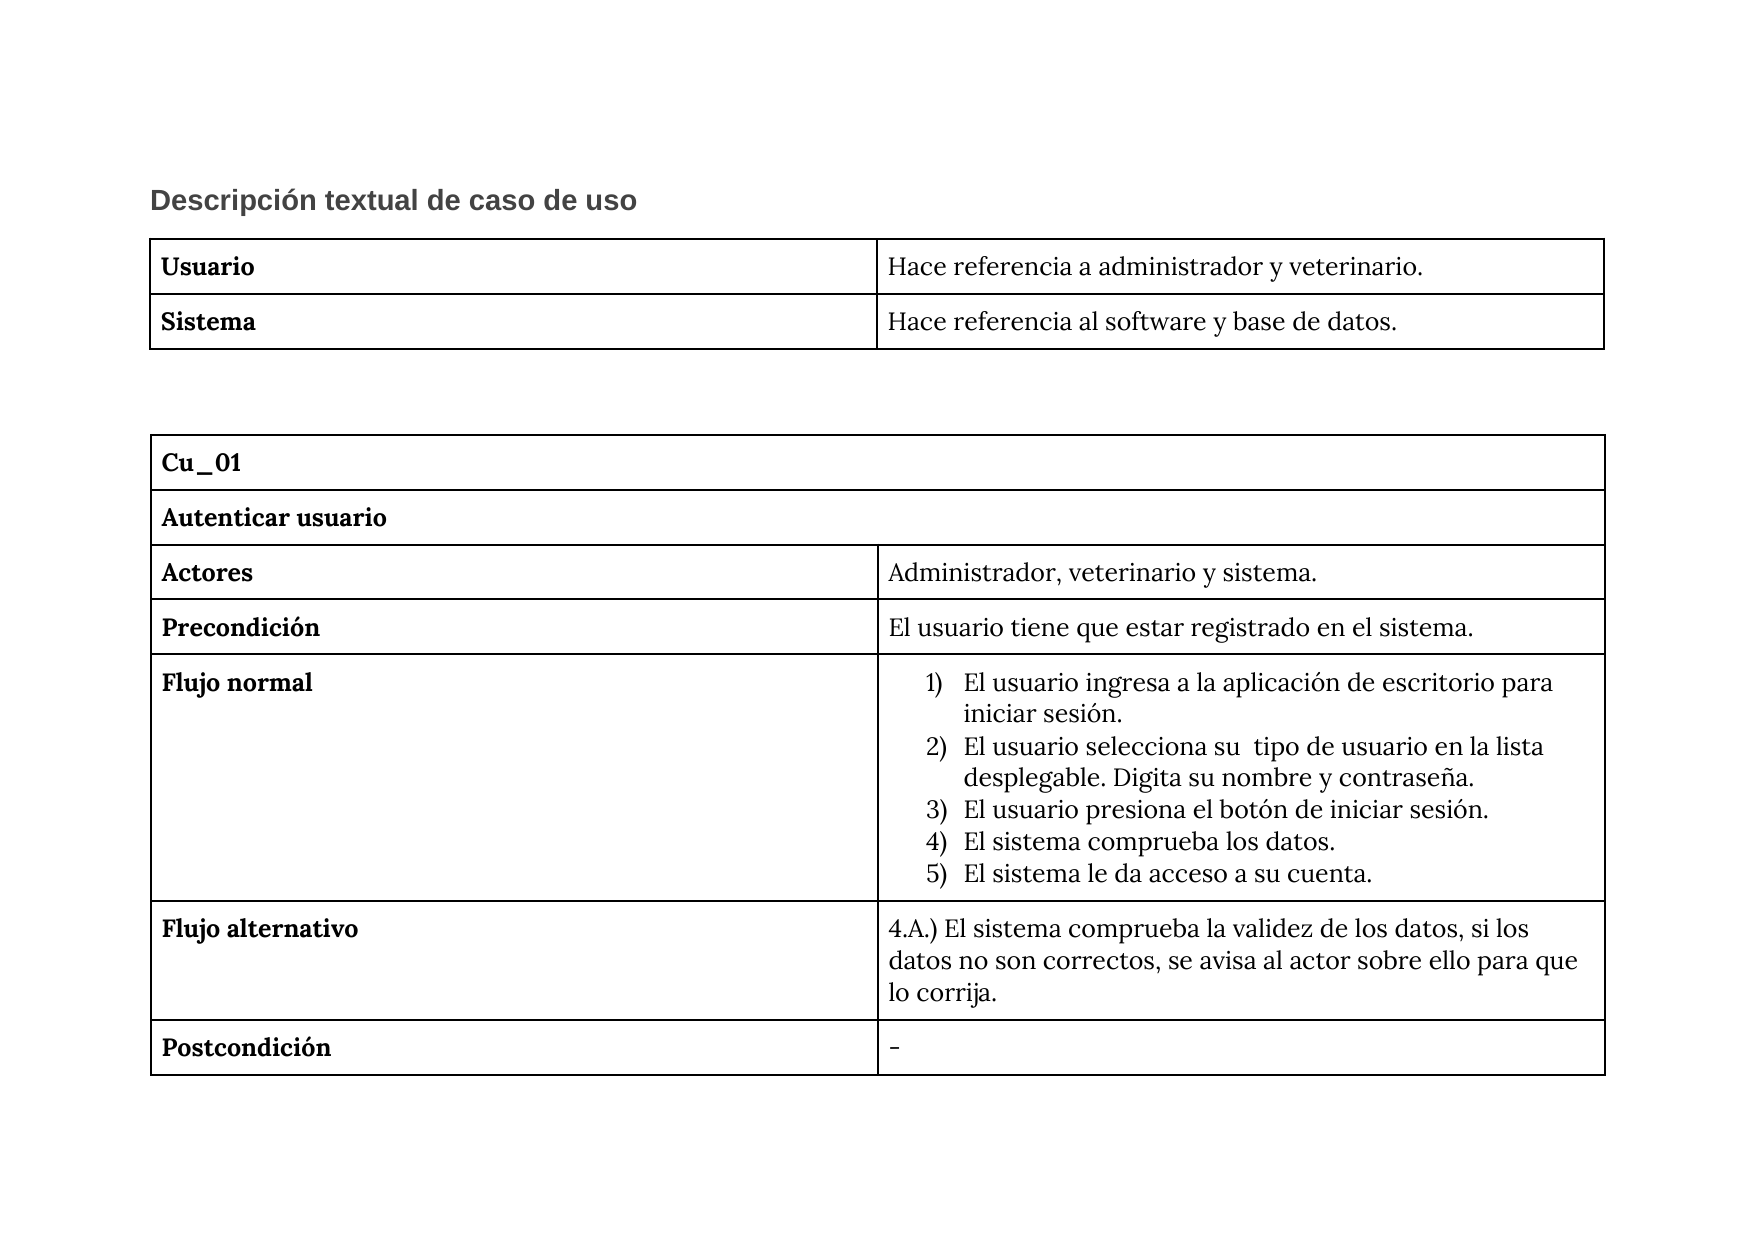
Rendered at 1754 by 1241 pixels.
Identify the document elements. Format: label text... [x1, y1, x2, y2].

table_cell Hace referencia al software y base de datos. [878, 295, 1603, 347]
table_cell Flujo alternativo [152, 902, 877, 1019]
table_cell El usuario ingresa a la aplicación de escritorio para iniciar sesión. El usuario selecciona su tipo de usuario en la lista desplegable. Digita su nombre y contraseña. El usuario presiona el botón de iniciar sesión. El sistema comprueba los datos. El sistema le da acceso a su cuenta. [879, 655, 1604, 900]
table_cell Precondición [152, 600, 877, 653]
table_cell El usuario tiene que estar registrado en el sistema. [879, 600, 1604, 653]
table_header Usuario [151, 240, 876, 293]
table_cell Postcondición [152, 1021, 877, 1074]
table_cell Administrador, veterinario y sistema. [879, 546, 1604, 598]
table_header Hace referencia a administrador y veterinario. [878, 240, 1603, 293]
table_cell Sistema [151, 295, 876, 347]
table_cell Flujo normal [152, 655, 877, 900]
table_header Cu_01 [152, 436, 1604, 488]
table_cell Autenticar usuario [152, 491, 1604, 543]
table_cell 4.A.) El sistema comprueba la validez de los datos, si los datos no son correctos, se avisa al actor sobre ello para que lo corrija. [879, 902, 1604, 1019]
table_cell Actores [152, 546, 877, 598]
table_cell - [879, 1021, 1604, 1074]
subtitle Descripción textual de caso de uso [150, 183, 1604, 217]
